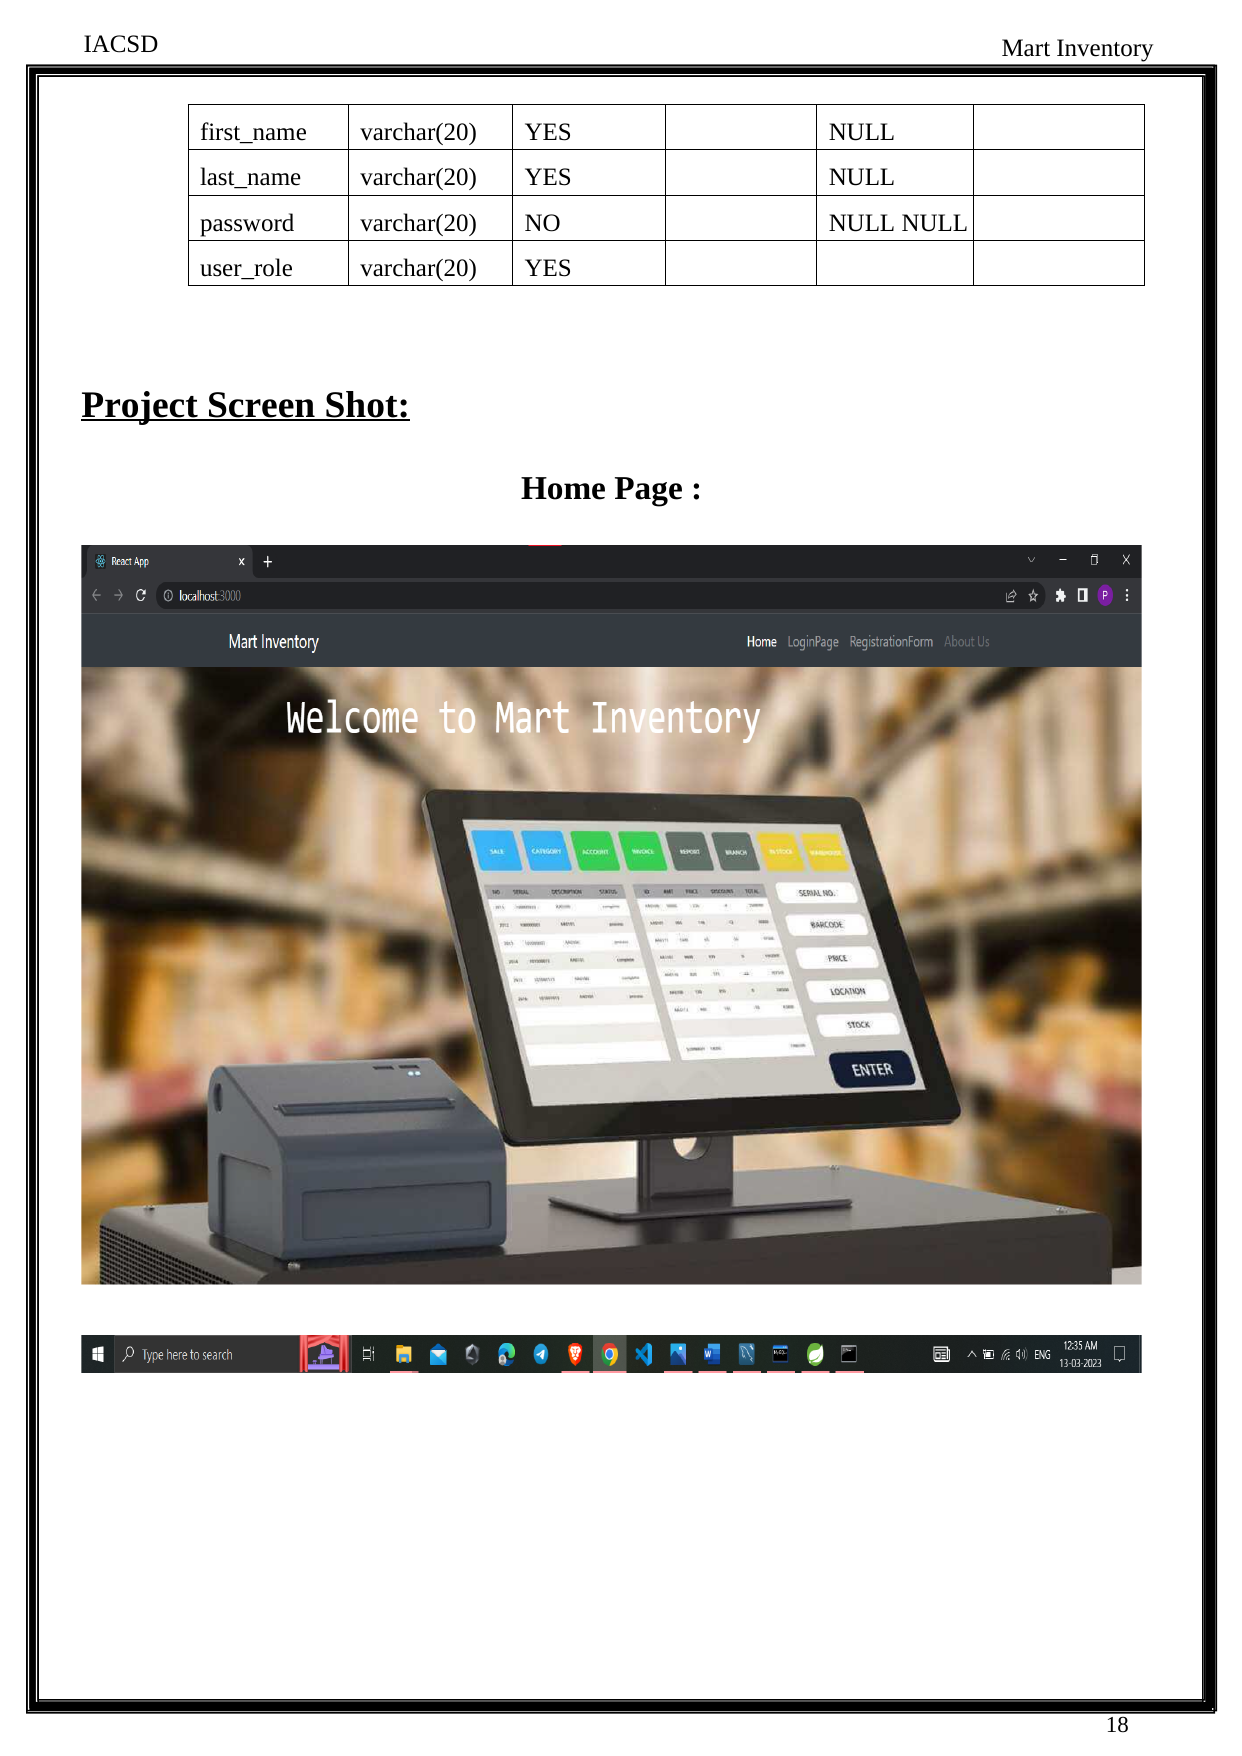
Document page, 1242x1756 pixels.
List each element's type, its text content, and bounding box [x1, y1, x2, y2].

table_cell varchar(20) [349, 241, 512, 285]
text Home Page : [81, 468, 1142, 507]
table_cell [974, 196, 1144, 240]
table_cell [666, 150, 816, 194]
table_cell varchar(20) [349, 150, 512, 194]
table_cell NULL NULL [817, 196, 973, 240]
table_cell [974, 105, 1144, 149]
table_cell [974, 150, 1144, 194]
text Project Screen Shot: [81, 382, 1142, 425]
table_cell [666, 105, 816, 149]
table_cell YES [513, 241, 665, 285]
table_cell user_role [189, 241, 348, 285]
table_cell [666, 196, 816, 240]
table_cell varchar(20) [349, 105, 512, 149]
table_cell last_name [189, 150, 348, 194]
table_cell [666, 241, 816, 285]
table_cell NO [513, 196, 665, 240]
table_cell NULL [817, 105, 973, 149]
table_cell [974, 241, 1144, 285]
table_cell YES [513, 150, 665, 194]
table_cell NULL [817, 150, 973, 194]
table_cell [817, 241, 973, 285]
picture [81, 545, 1142, 1373]
table_cell password [189, 196, 348, 240]
table_cell first_name [189, 105, 348, 149]
table_cell YES [513, 105, 665, 149]
table_cell varchar(20) [349, 196, 512, 240]
